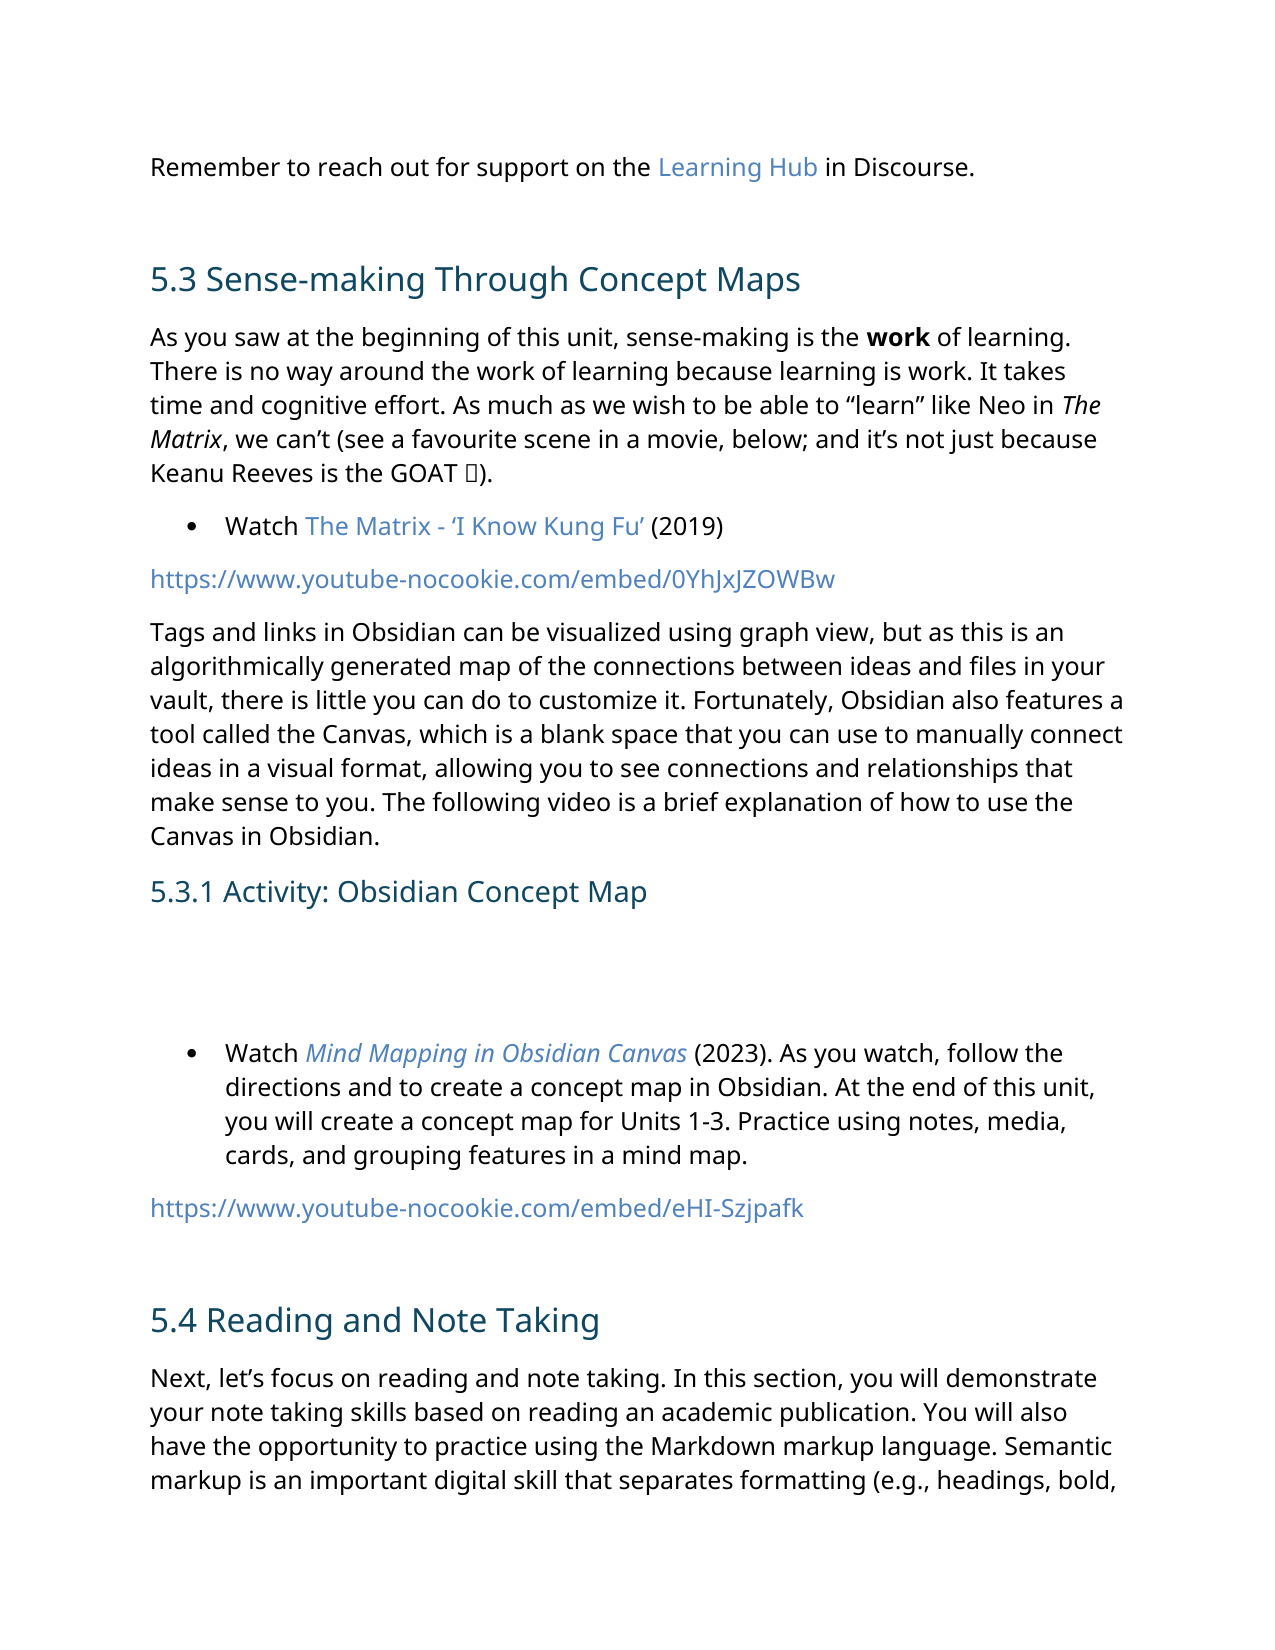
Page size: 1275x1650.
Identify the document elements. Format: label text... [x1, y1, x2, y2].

text As you saw at the beginning of this unit, sense-making is the work of learning. There is no way around the work of learning because learning is work. It takes time and cognitive effort. As much as we wish to be able to “learn” like Neo in The Matrix, we can’t (see a favourite scene in a movie, below; and it’s not just because Keanu Reeves is the GOAT 🐐). [150, 320, 1125, 490]
text Tags and links in Obsidian can be visualized using graph view, but as this is an algorithmically generated map of the connections between ideas and files in your vault, there is little you can do to customize it. Fortunately, Obsidian also features a tool called the Canvas, which is a blank space that you can use to manually connect ideas in a visual format, allowing you to see connections and relationships that make sense to you. The following video is a brief explanation of how to use the Canvas in Obsidian. [150, 614, 1125, 853]
text https://www.youtube-nocookie.com/embed/0YhJxJZOWBw [150, 562, 1125, 596]
text Remember to reach out for support on the Learning Hub in Discourse. [150, 150, 1125, 184]
subtitle 5.4 Reading and Note Taking [150, 1296, 1125, 1342]
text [150, 1361, 1125, 1497]
list Watch Mind Mapping in Obsidian Canvas (2023). As you watch, follow the directions and to create a concept map in Obsidian. At the end of this unit, you will create a concept map for Units 1-3. Practice using notes, media, cards, and grouping features in a mind map. [187, 1036, 1125, 1172]
text https://www.youtube-nocookie.com/embed/eHI-Szjpafk [150, 1191, 1125, 1225]
subtitle 5.3 Sense-making Through Concept Maps [150, 256, 1125, 301]
subtitle 5.3.1 Activity: Obsidian Concept Map [150, 872, 1125, 911]
list Watch The Matrix - ‘I Know Kung Fu’ (2019) [187, 509, 1125, 543]
